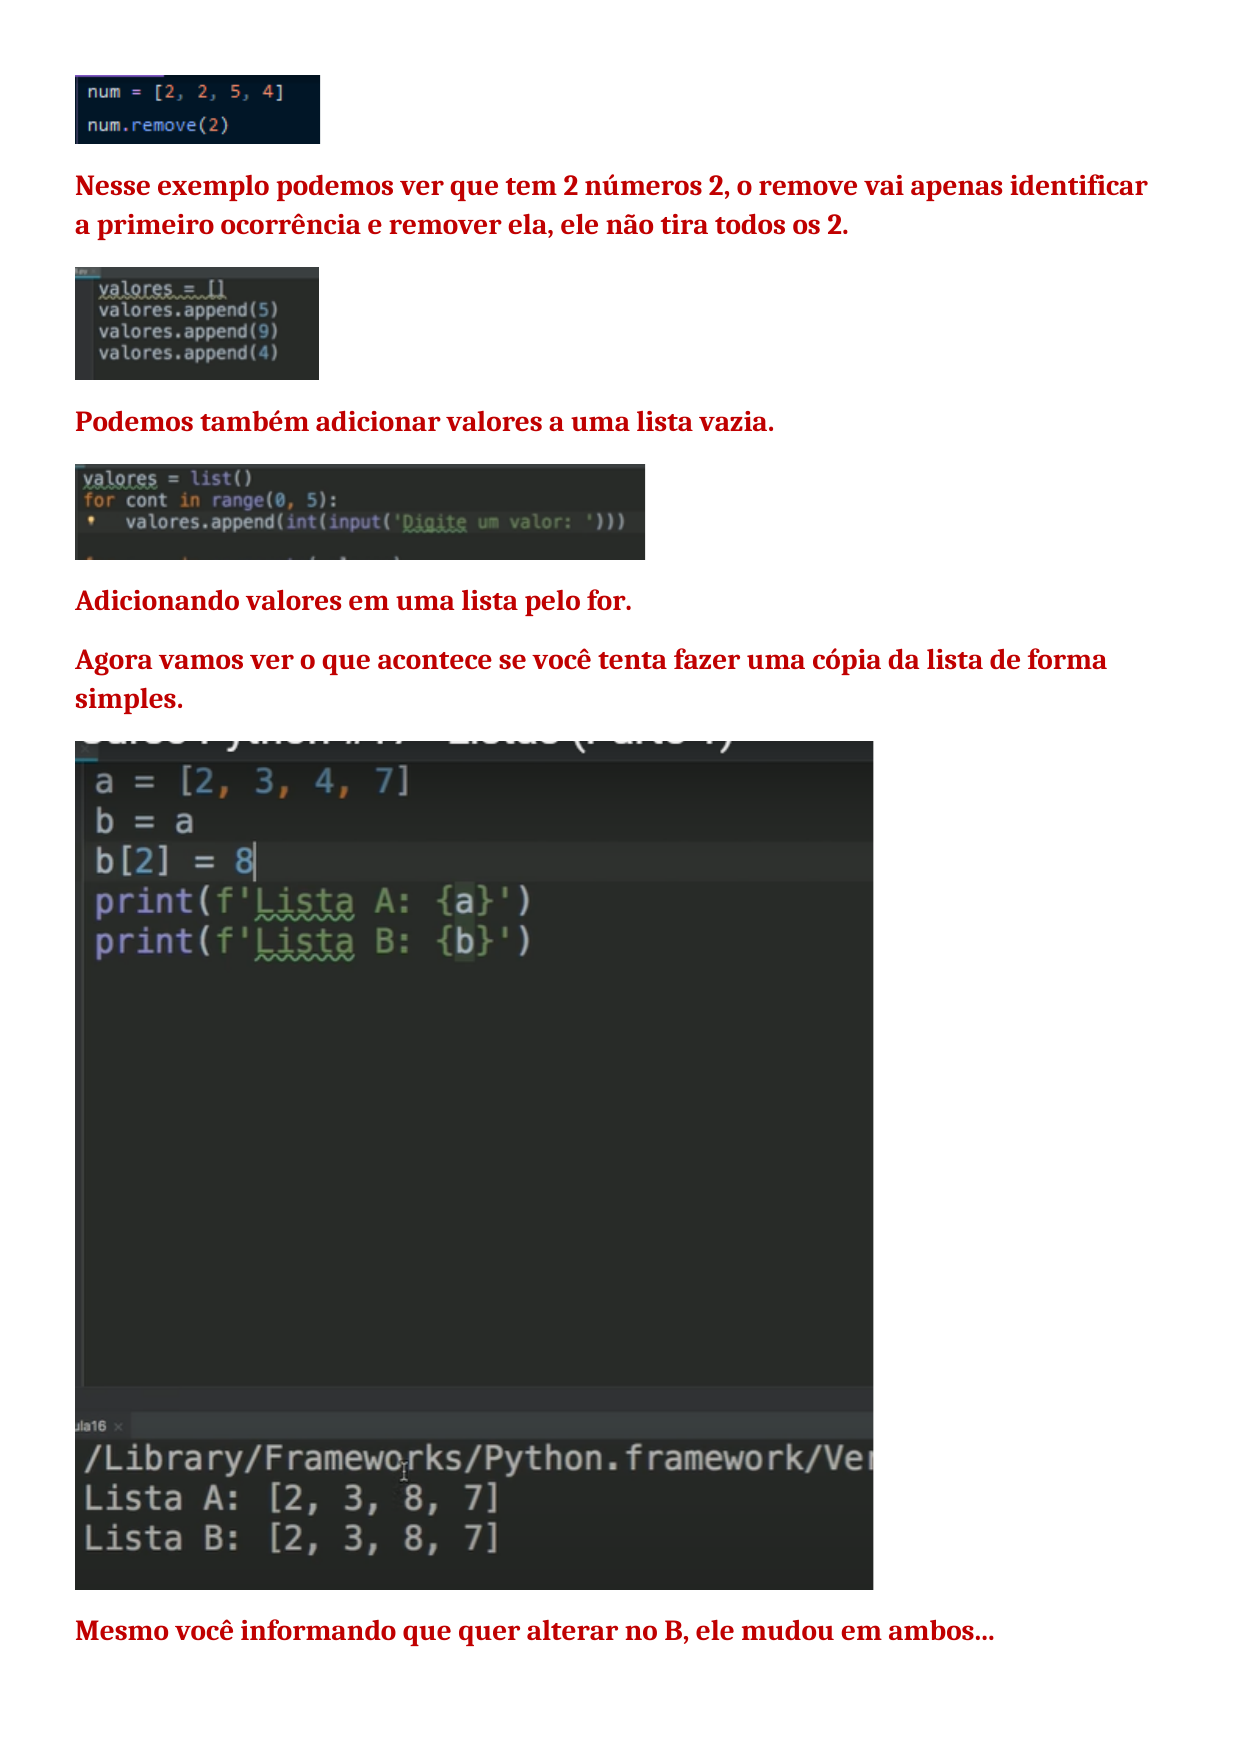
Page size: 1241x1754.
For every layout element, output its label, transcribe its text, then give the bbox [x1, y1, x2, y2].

text Agora vamos ver o que acontece se você tenta fazer uma cópia da lista de forma simples. [75, 643, 1165, 716]
picture [75, 267, 319, 380]
text Podemos também adicionar valores a uma lista vazia. [75, 405, 1165, 438]
picture [75, 464, 646, 560]
text Nesse exemplo podemos ver que tem 2 números 2, o remove vai apenas identificar a primeiro ocorrência e remover ela, ele não tira todos os 2. [75, 169, 1165, 242]
text Adicionando valores em uma lista pelo for. [75, 584, 1165, 618]
picture [75, 75, 321, 144]
text Mesmo você informando que quer alterar no B, ele mudou em ambos... [75, 1614, 1165, 1648]
picture [75, 741, 874, 1590]
